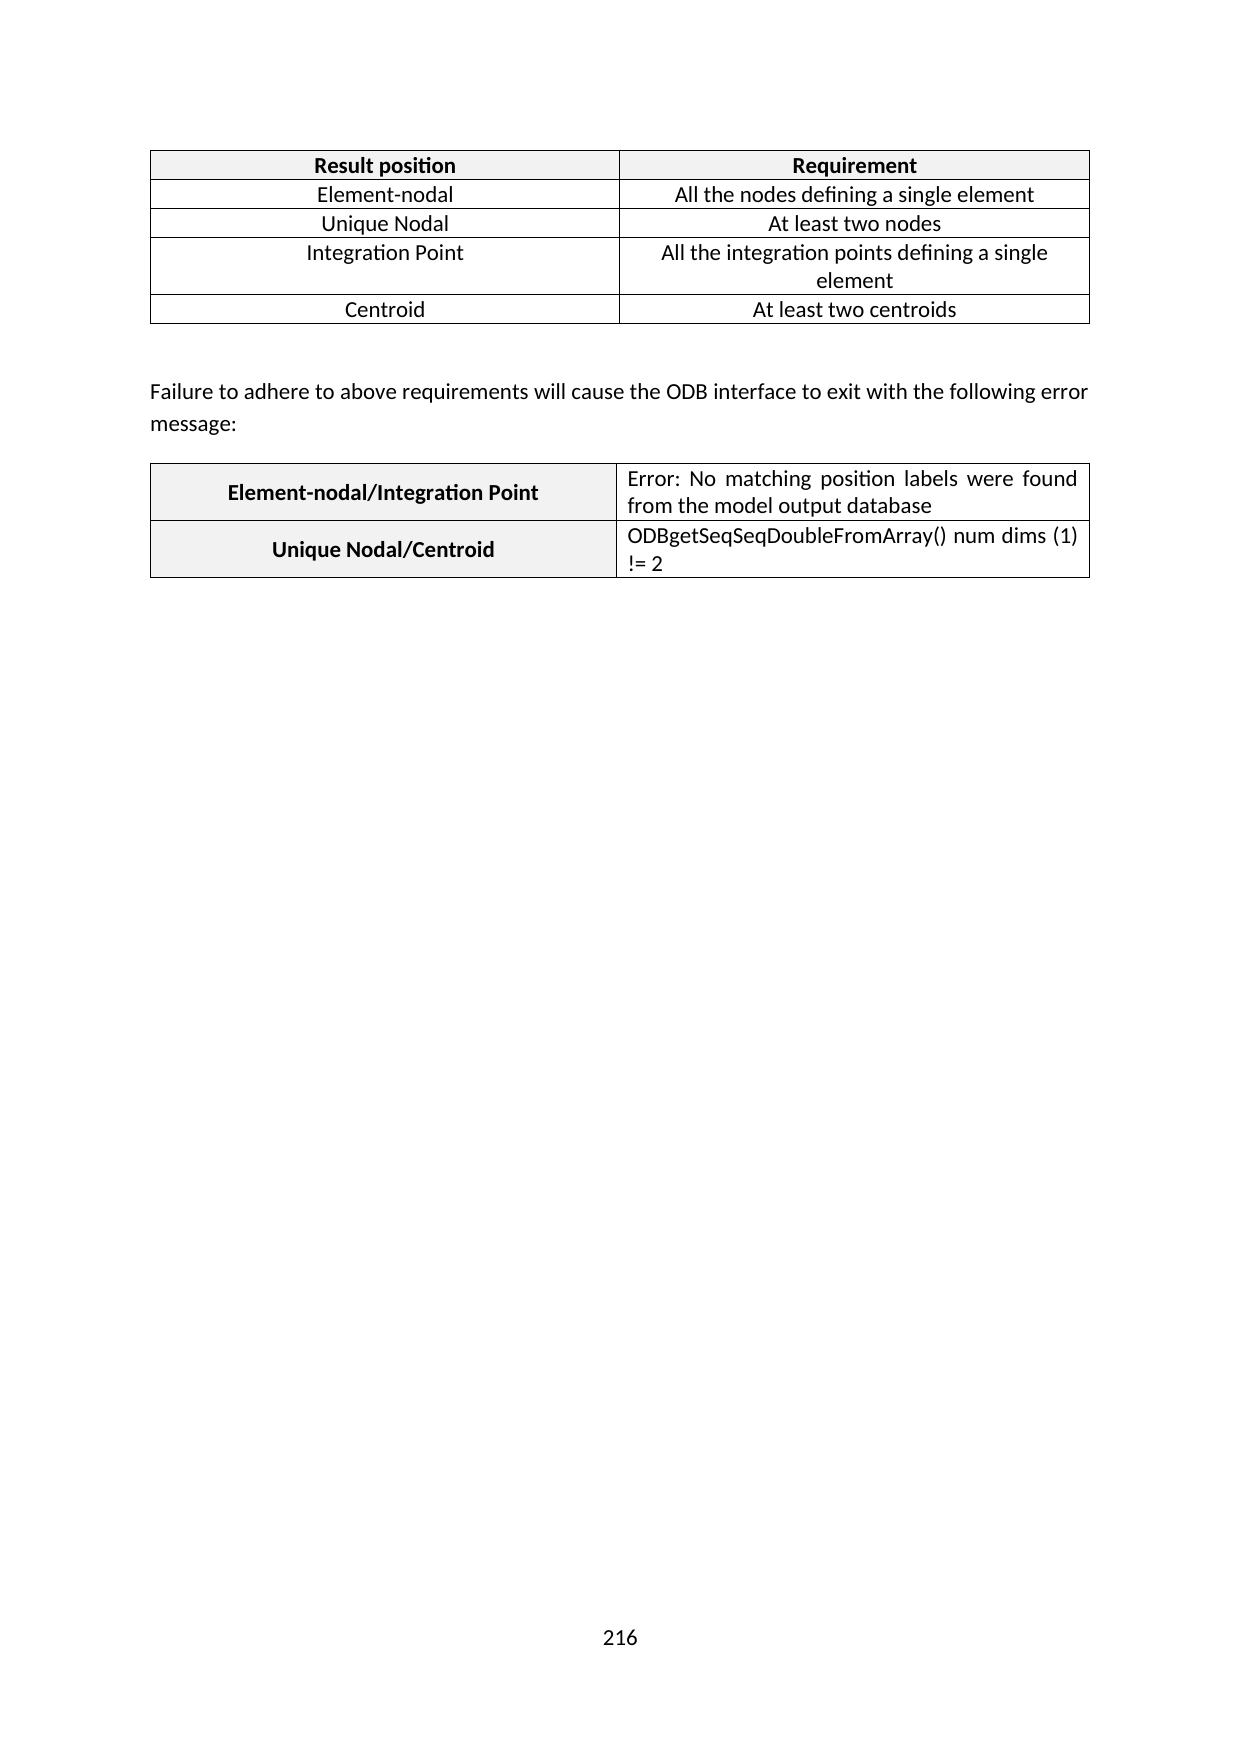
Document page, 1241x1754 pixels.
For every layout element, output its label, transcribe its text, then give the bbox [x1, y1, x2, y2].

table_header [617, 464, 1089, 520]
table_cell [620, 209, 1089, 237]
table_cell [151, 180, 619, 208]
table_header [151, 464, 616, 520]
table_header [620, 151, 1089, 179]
text Failure to adhere to above requirements will cause the ODB interface to exit with the following error message: [150, 377, 1090, 438]
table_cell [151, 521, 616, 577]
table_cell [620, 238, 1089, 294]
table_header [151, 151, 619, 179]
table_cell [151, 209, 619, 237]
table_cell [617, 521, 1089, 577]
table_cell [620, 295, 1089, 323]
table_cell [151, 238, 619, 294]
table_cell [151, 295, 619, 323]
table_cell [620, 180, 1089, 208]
